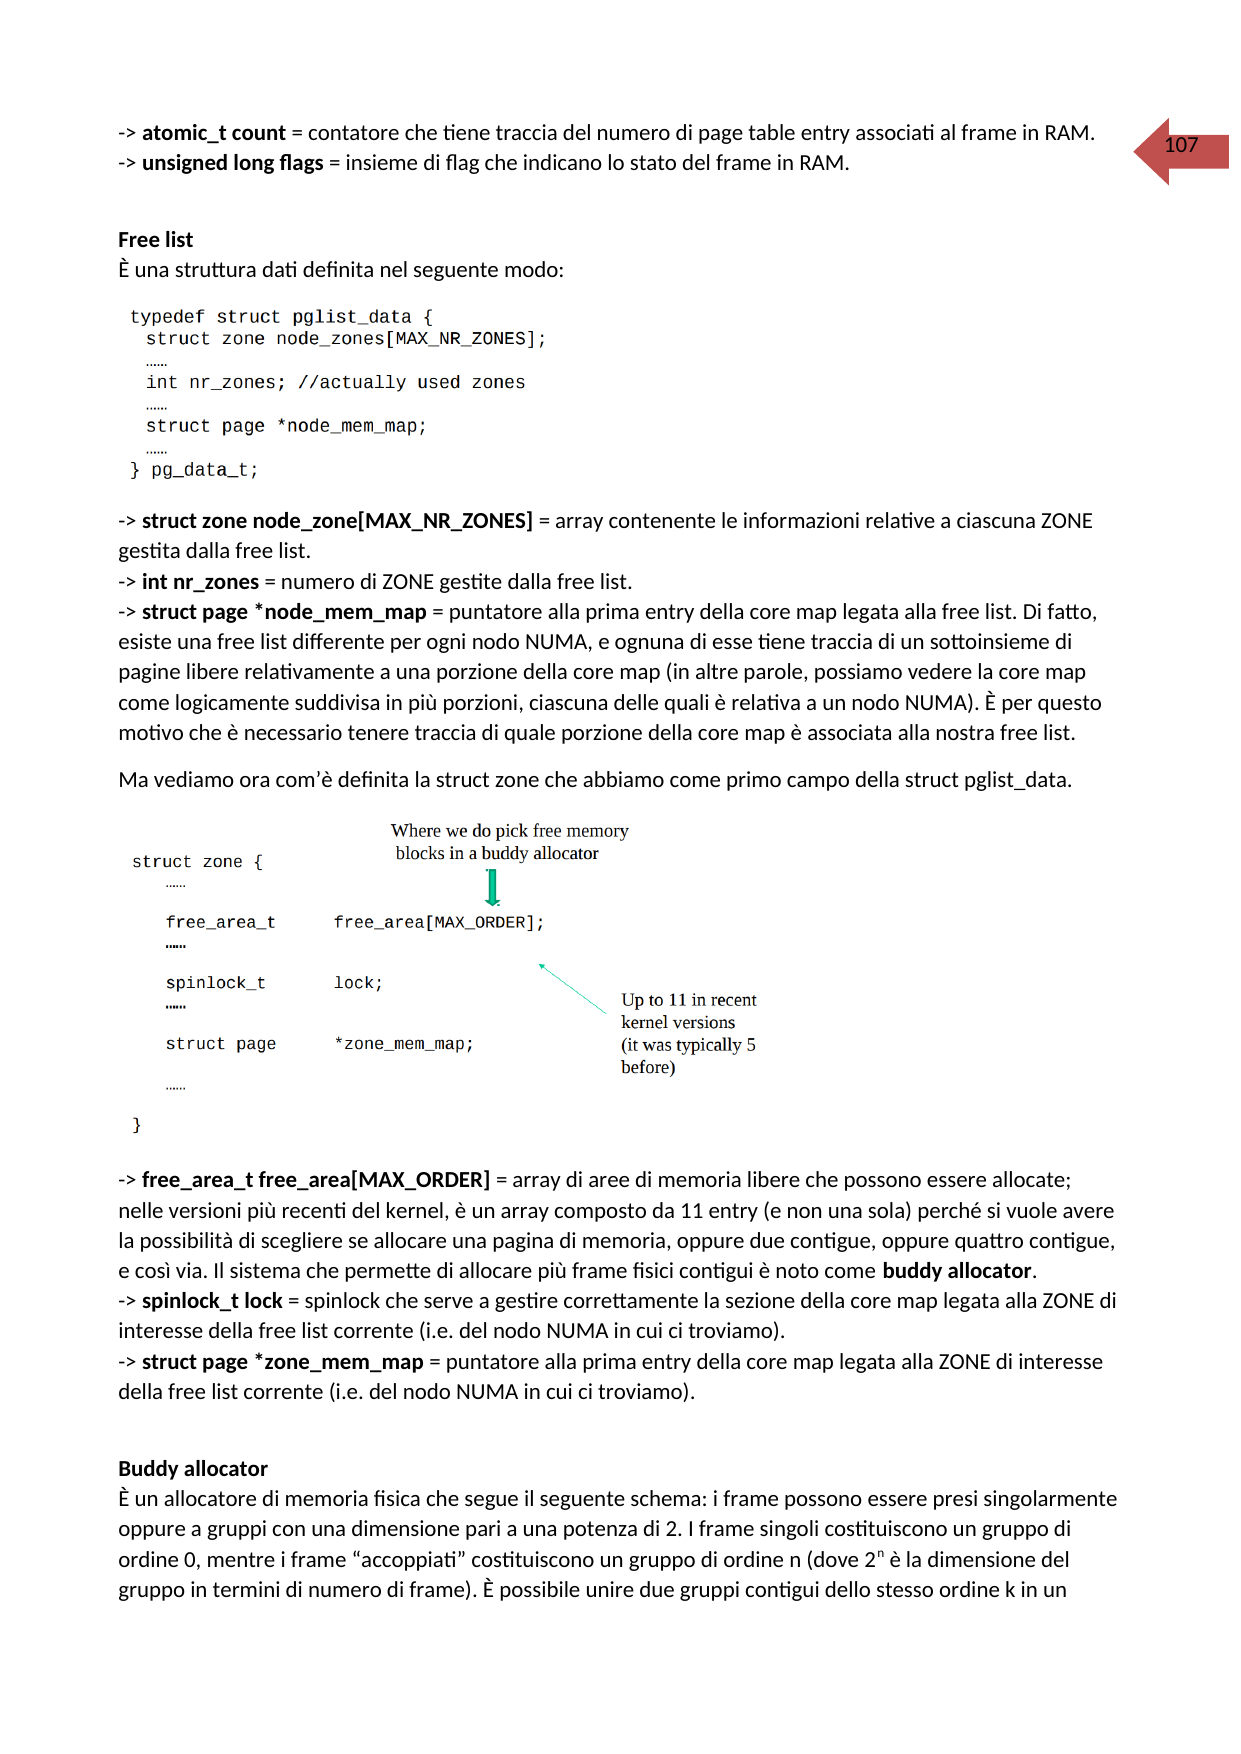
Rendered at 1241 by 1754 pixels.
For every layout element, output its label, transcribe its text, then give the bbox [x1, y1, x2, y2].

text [118, 118, 1122, 176]
picture [118, 302, 552, 488]
picture [118, 811, 780, 1147]
text -> free_area_t free_area[MAX_ORDER] = array di aree di memoria libere che possono essere allocate; nelle versioni più recenti del kernel, è un array composto da 11 entry (e non una sola) perché si vuole avere la possibilità di scegliere se allocare una pagina di memoria, oppure due contigue, oppure quattro contigue, e così via. Il sistema che permette di allocare più frame fisici contigui è noto come buddy allocator. -> spinlock_t lock = spinlock che serve a gestire correttamente la sezione della core map legata alla ZONE di interesse della free list corrente (i.e. del nodo NUMA in cui ci troviamo). -> struct page *zone_mem_map = puntatore alla prima entry della core map legata alla ZONE di interesse della free list corrente (i.e. del nodo NUMA in cui ci troviamo). [118, 1166, 1122, 1405]
text Free list È una struttura dati definita nel seguente modo: [118, 195, 1122, 284]
text -> struct zone node_zone[MAX_NR_ZONES] = array contenente le informazioni relative a ciascuna ZONE gestita dalla free list. -> int nr_zones = numero di ZONE gestite dalla free list. -> struct page *node_mem_map = puntatore alla prima entry della core map legata alla free list. Di fatto, esiste una free list differente per ogni nodo NUMA, e ognuna di esse tiene traccia di un sottoinsieme di pagine libere relativamente a una porzione della core map (in altre parole, possiamo vedere la core map come logicamente suddivisa in più porzioni, ciascuna delle quali è relativa a un nodo NUMA). È per questo motivo che è necessario tenere traccia di quale porzione della core map è associata alla nostra free list. [118, 506, 1122, 746]
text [118, 1424, 1122, 1603]
text Ma vediamo ora com’è definita la struct zone che abbiamo come primo campo della struct pglist_data. [118, 765, 1122, 793]
